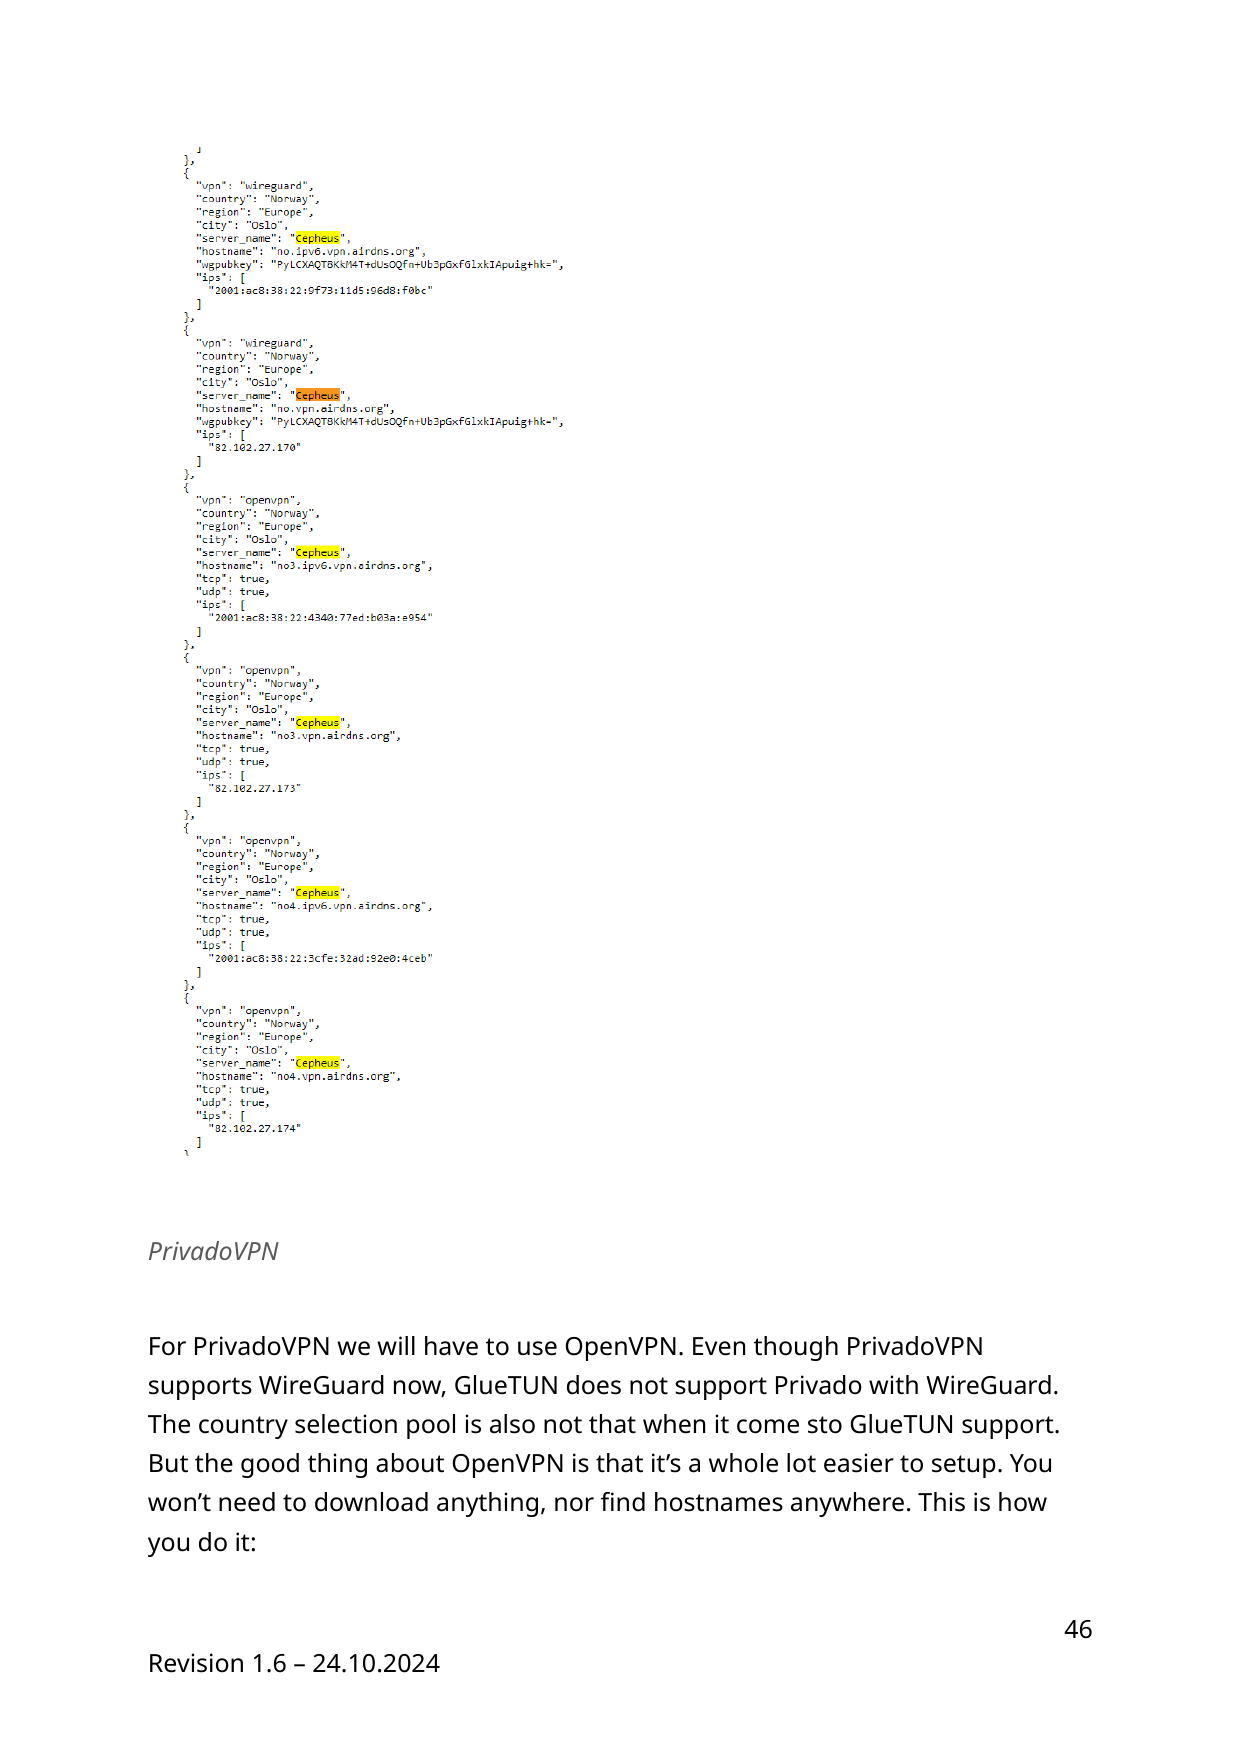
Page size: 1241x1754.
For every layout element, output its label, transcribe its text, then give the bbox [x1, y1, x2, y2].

subtitle PrivadoVPN [148, 1233, 1093, 1267]
picture [147, 147, 598, 1156]
text For PrivadoVPN we will have to use OpenVPN. Even though PrivadoVPN supports WireGuard now, GlueTUN does not support Privado with WireGuard. The country selection pool is also not that when it come sto GlueTUN support. But the good thing about OpenVPN is that it’s a whole lot easier to setup. You won’t need to download anything, nor find hostnames anywhere. This is how you do it: [148, 1328, 1093, 1558]
